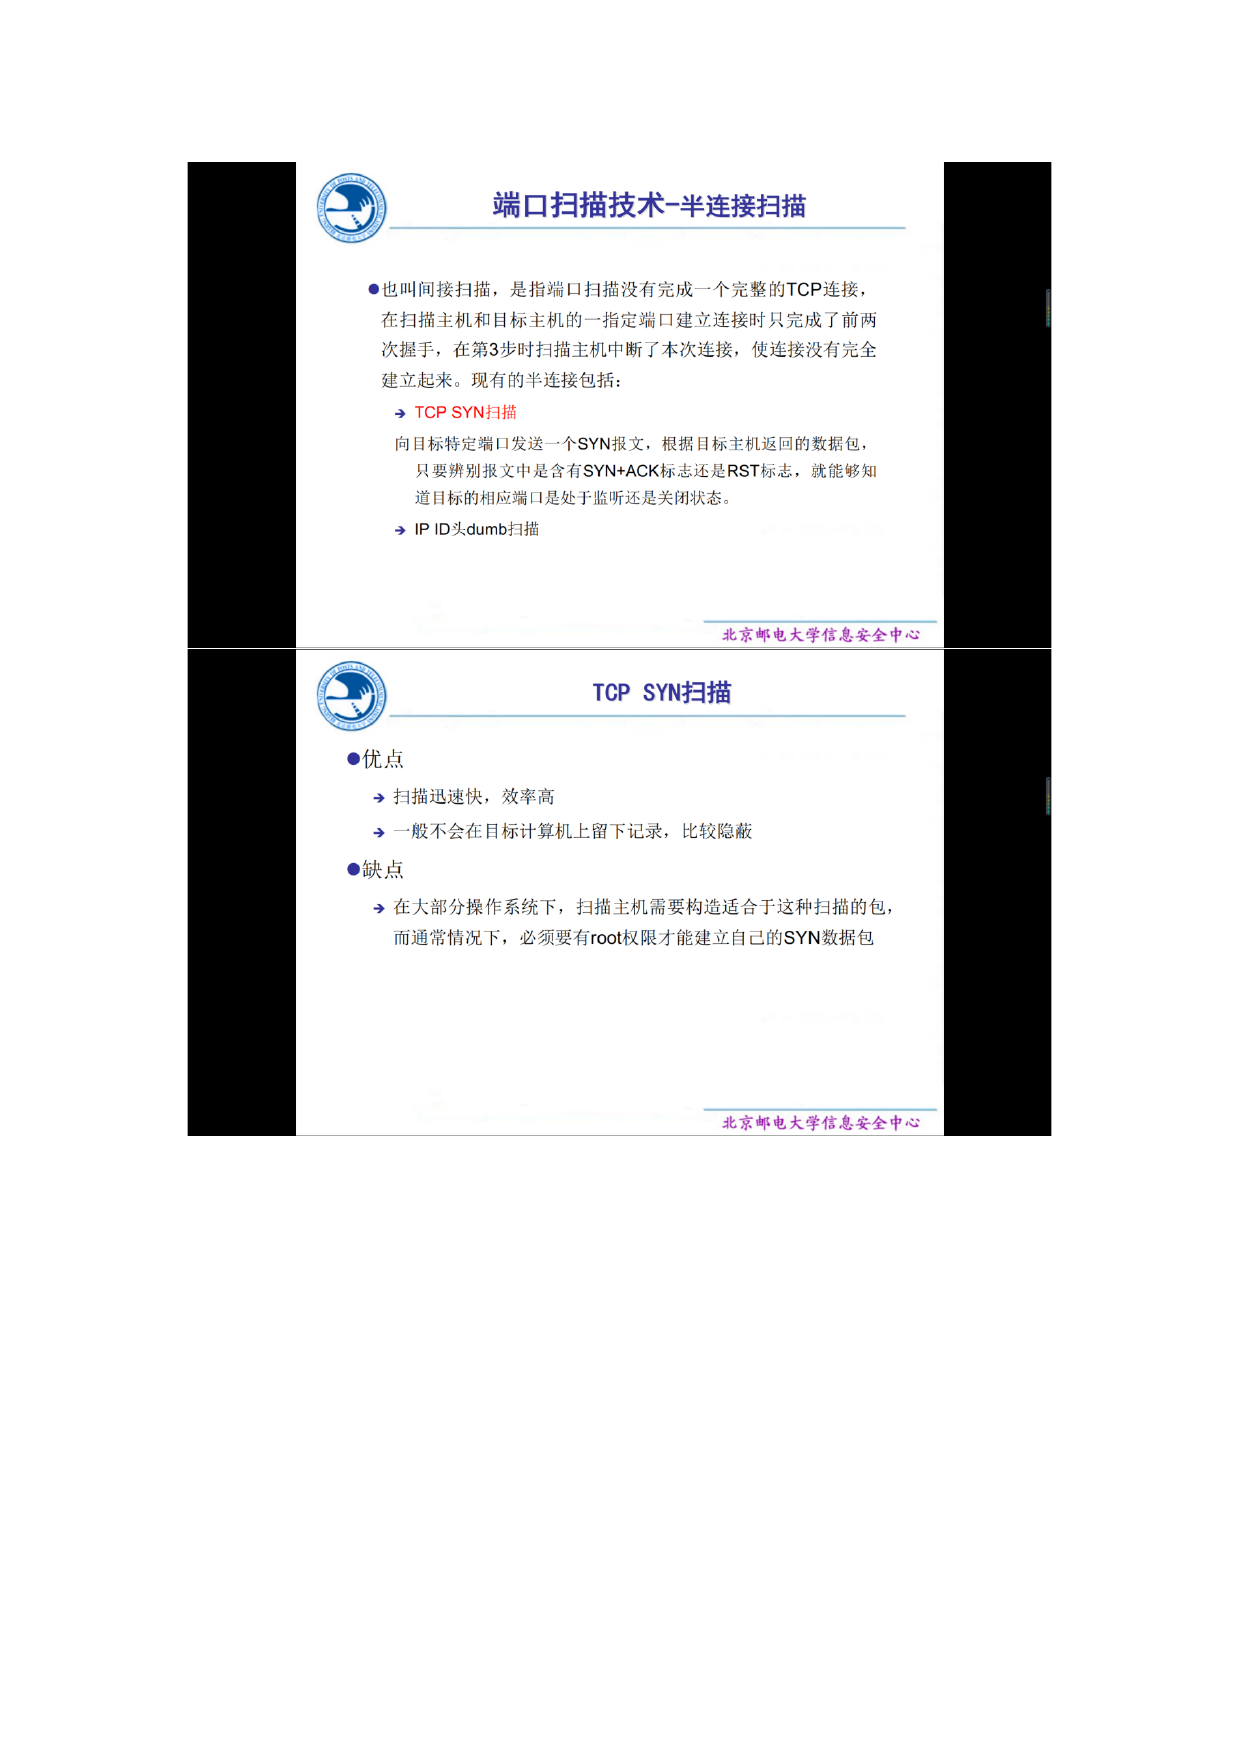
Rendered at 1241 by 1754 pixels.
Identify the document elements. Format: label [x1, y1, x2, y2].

picture [187, 649, 1052, 1136]
picture [187, 162, 1052, 648]
